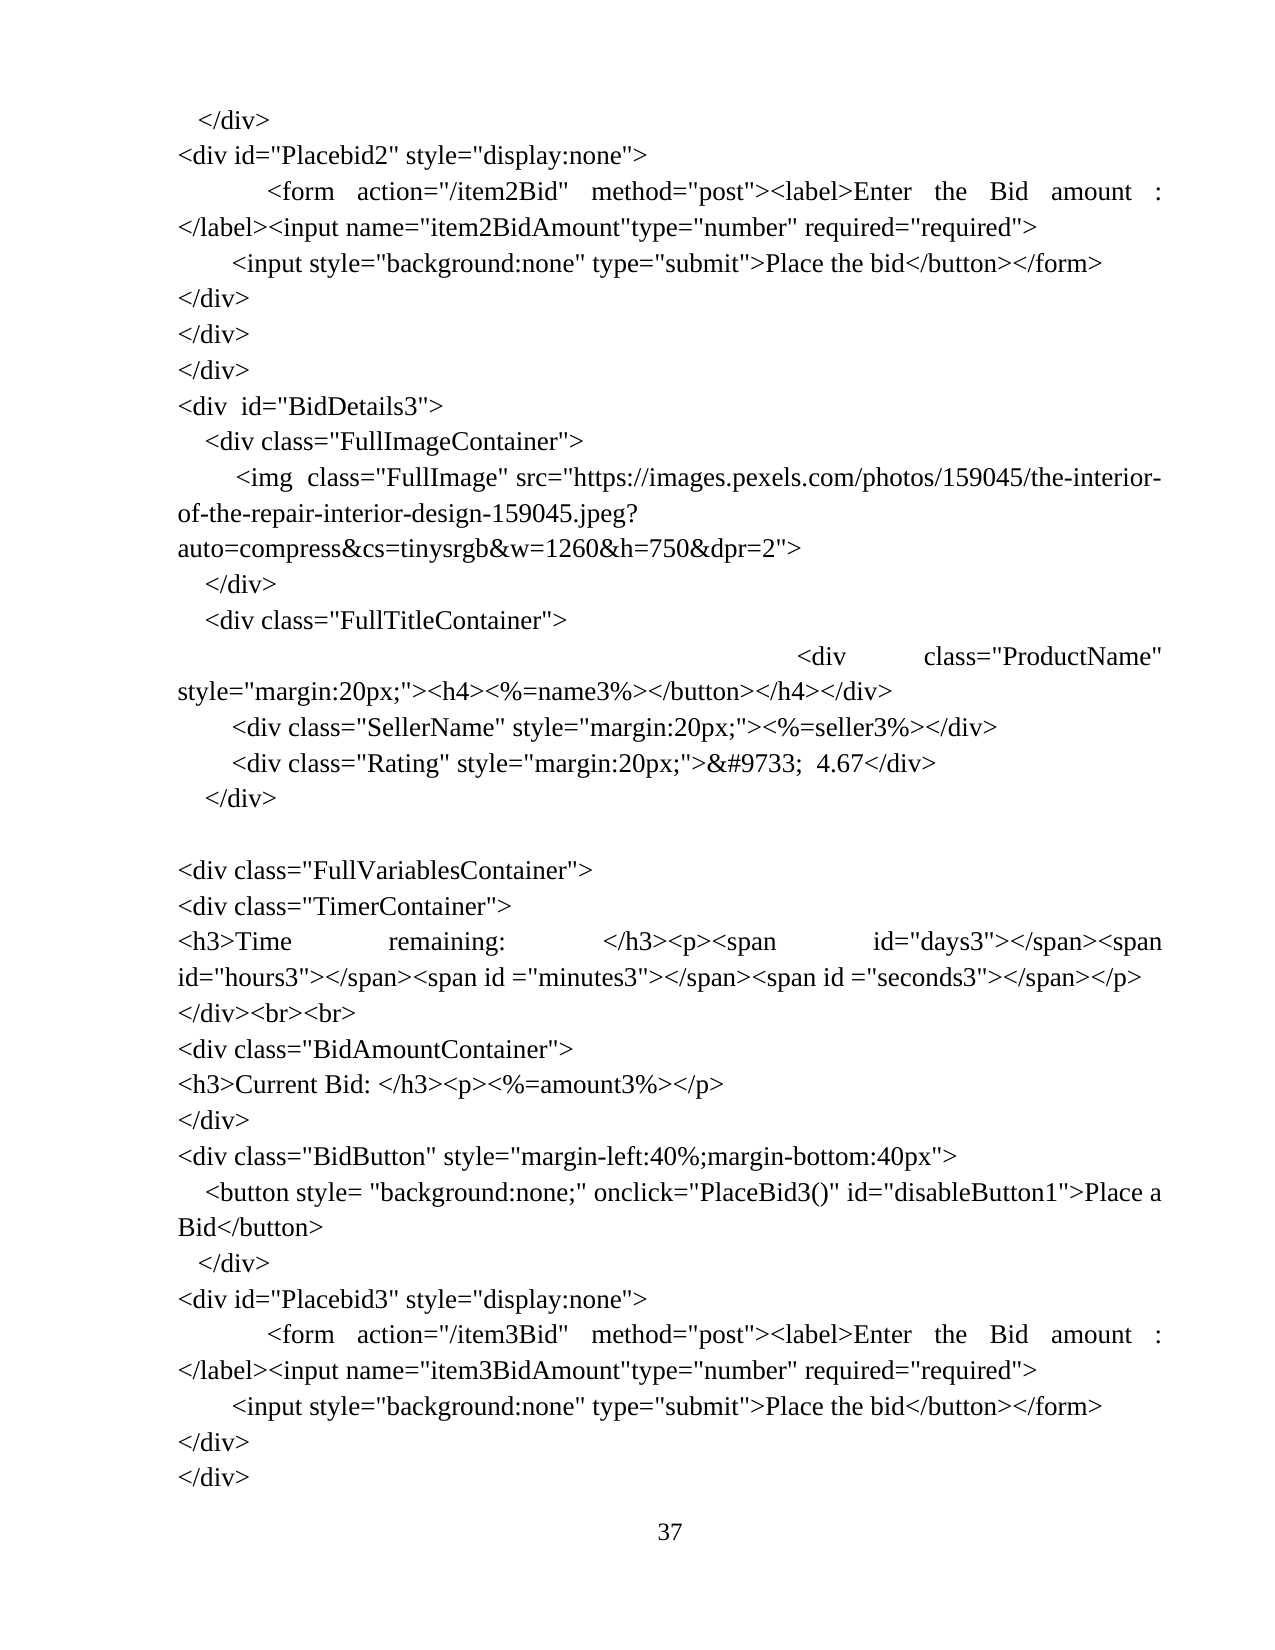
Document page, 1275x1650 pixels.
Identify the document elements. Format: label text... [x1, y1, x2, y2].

text <form action="/item3Bid" method="post"><label>Enter the Bid amount : </label><input name="item3BidAmount"type="number" required="required"> [177, 1318, 1162, 1385]
text <div class="FullVariablesContainer"> [177, 854, 1162, 885]
text <form action="/item2Bid" method="post"><label>Enter the Bid amount : </label><input name="item2BidAmount"type="number" required="required"> [177, 175, 1162, 242]
text </div> [177, 1104, 1162, 1135]
text </div><br><br> [177, 997, 1162, 1028]
text </div> [177, 282, 1162, 313]
text <div class="BidButton" style="margin-left:40%;margin-bottom:40px"> [177, 1140, 1162, 1171]
text <div class="Rating" style="margin:20px;">&#9733; 4.67</div> [177, 747, 1162, 778]
text <div class="FullTitleContainer"> [177, 604, 1162, 635]
text </div> [177, 318, 1162, 349]
text <button style= "background:none;" onclick="PlaceBid3()" id="disableButton1">Place a Bid</button> [177, 1176, 1162, 1242]
text <h3>Time remaining: </h3><p><span id="days3"></span><span id="hours3"></span><span id ="minutes3"></span><span id ="seconds3"></span></p> [177, 926, 1162, 992]
text <div class="BidAmountContainer"> [177, 1033, 1162, 1064]
text <input style="background:none" type="submit">Place the bid</button></form> [177, 1390, 1162, 1421]
text <div id="Placebid3" style="display:none"> [177, 1283, 1162, 1314]
text <div id="BidDetails3"> [177, 389, 1162, 421]
text </div> [177, 1461, 1162, 1493]
text </div> [177, 354, 1162, 385]
text <input style="background:none" type="submit">Place the bid</button></form> [177, 247, 1162, 278]
text <div id="Placebid2" style="display:none"> [177, 139, 1162, 171]
text <img class="FullImage" src="https://images.pexels.com/photos/159045/the-interior-of-the-repair-interior-design-159045.jpeg?auto=compress&cs=tinysrgb&w=1260&h=750&dpr=2"> [177, 461, 1162, 564]
text </div> [177, 104, 1162, 135]
text </div> [177, 1426, 1162, 1457]
text <div class="ProductName" style="margin:20px;"><h4><%=name3%></button></h4></div> [177, 640, 1162, 707]
text </div> [177, 783, 1162, 814]
text <div class="SellerName" style="margin:20px;"><%=seller3%></div> [177, 711, 1162, 742]
text <div class="TimerContainer"> [177, 890, 1162, 921]
text <h3>Current Bid: </h3><p><%=amount3%></p> [177, 1068, 1162, 1099]
text </div> [177, 1247, 1162, 1278]
text </div> [177, 568, 1162, 599]
text <div class="FullImageContainer"> [177, 425, 1162, 456]
